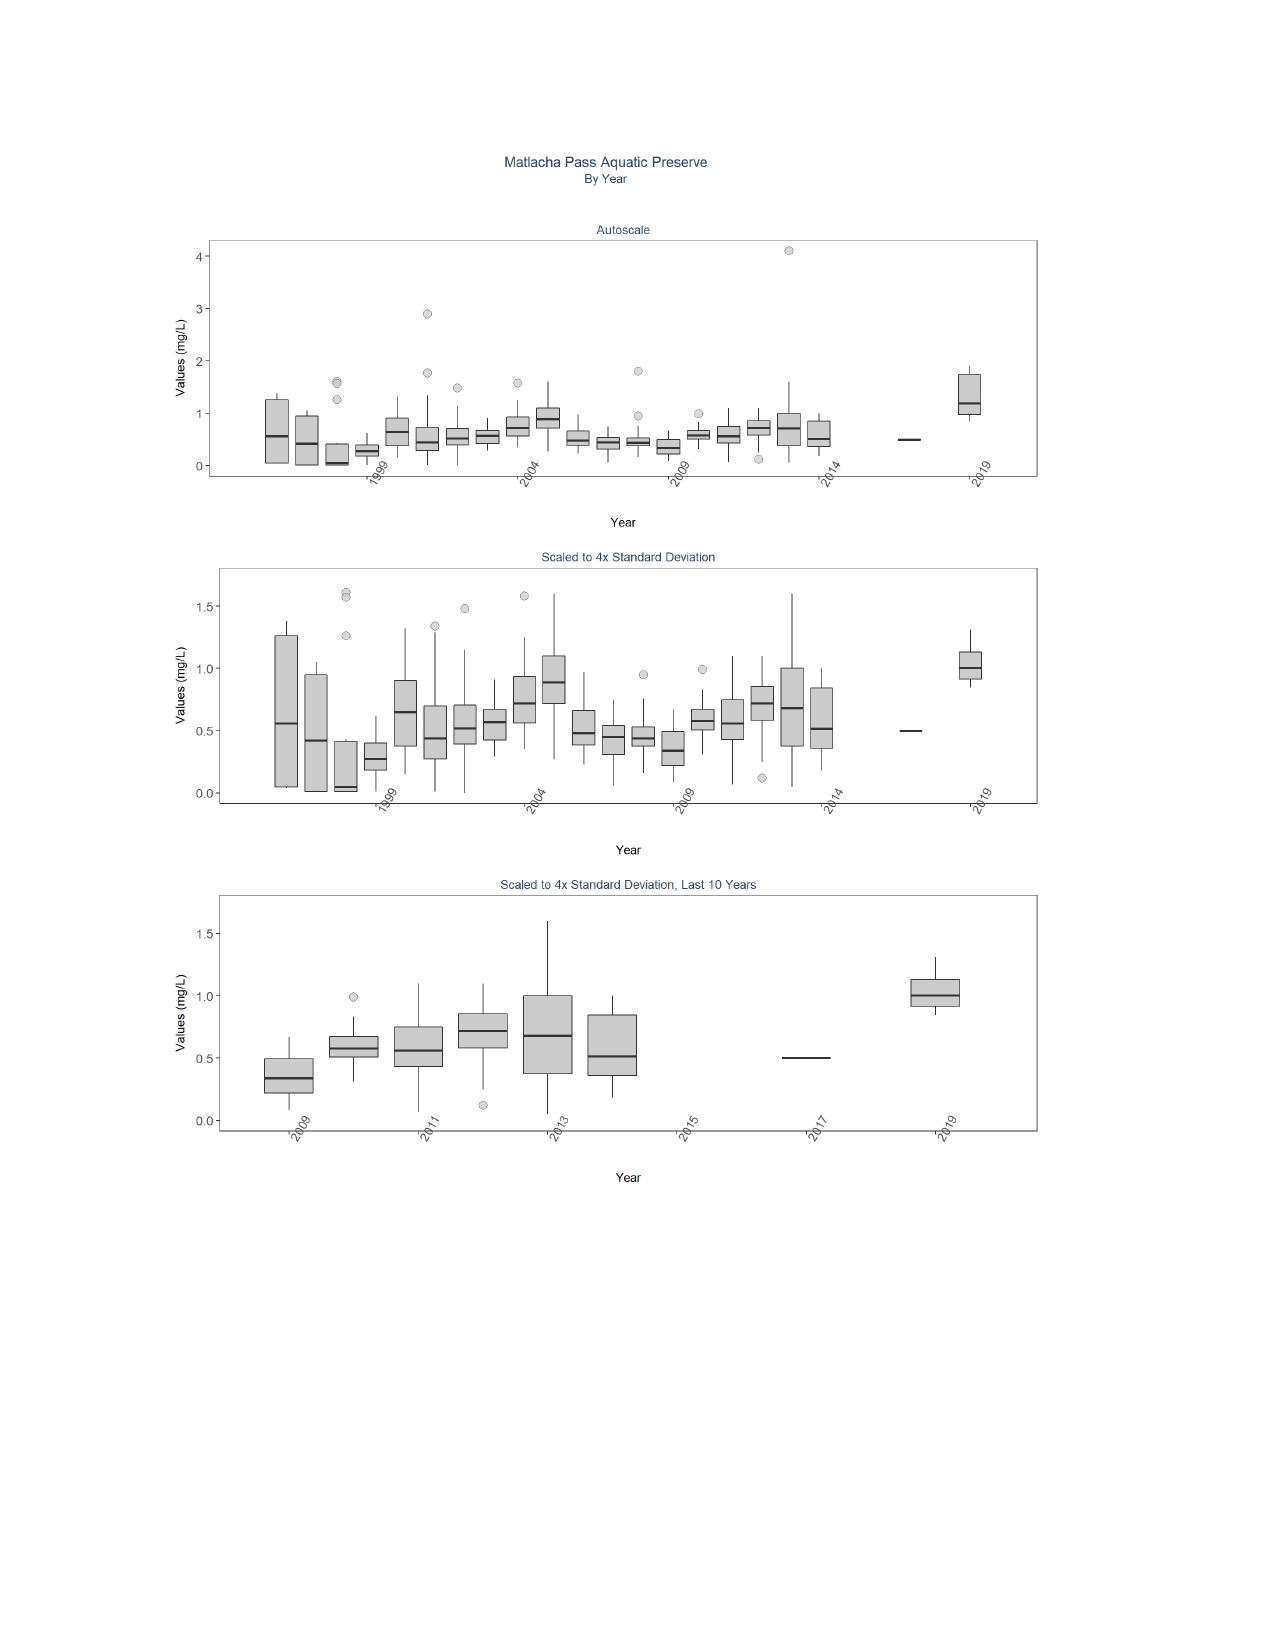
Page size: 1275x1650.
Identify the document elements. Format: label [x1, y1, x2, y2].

picture [168, 150, 1044, 1200]
